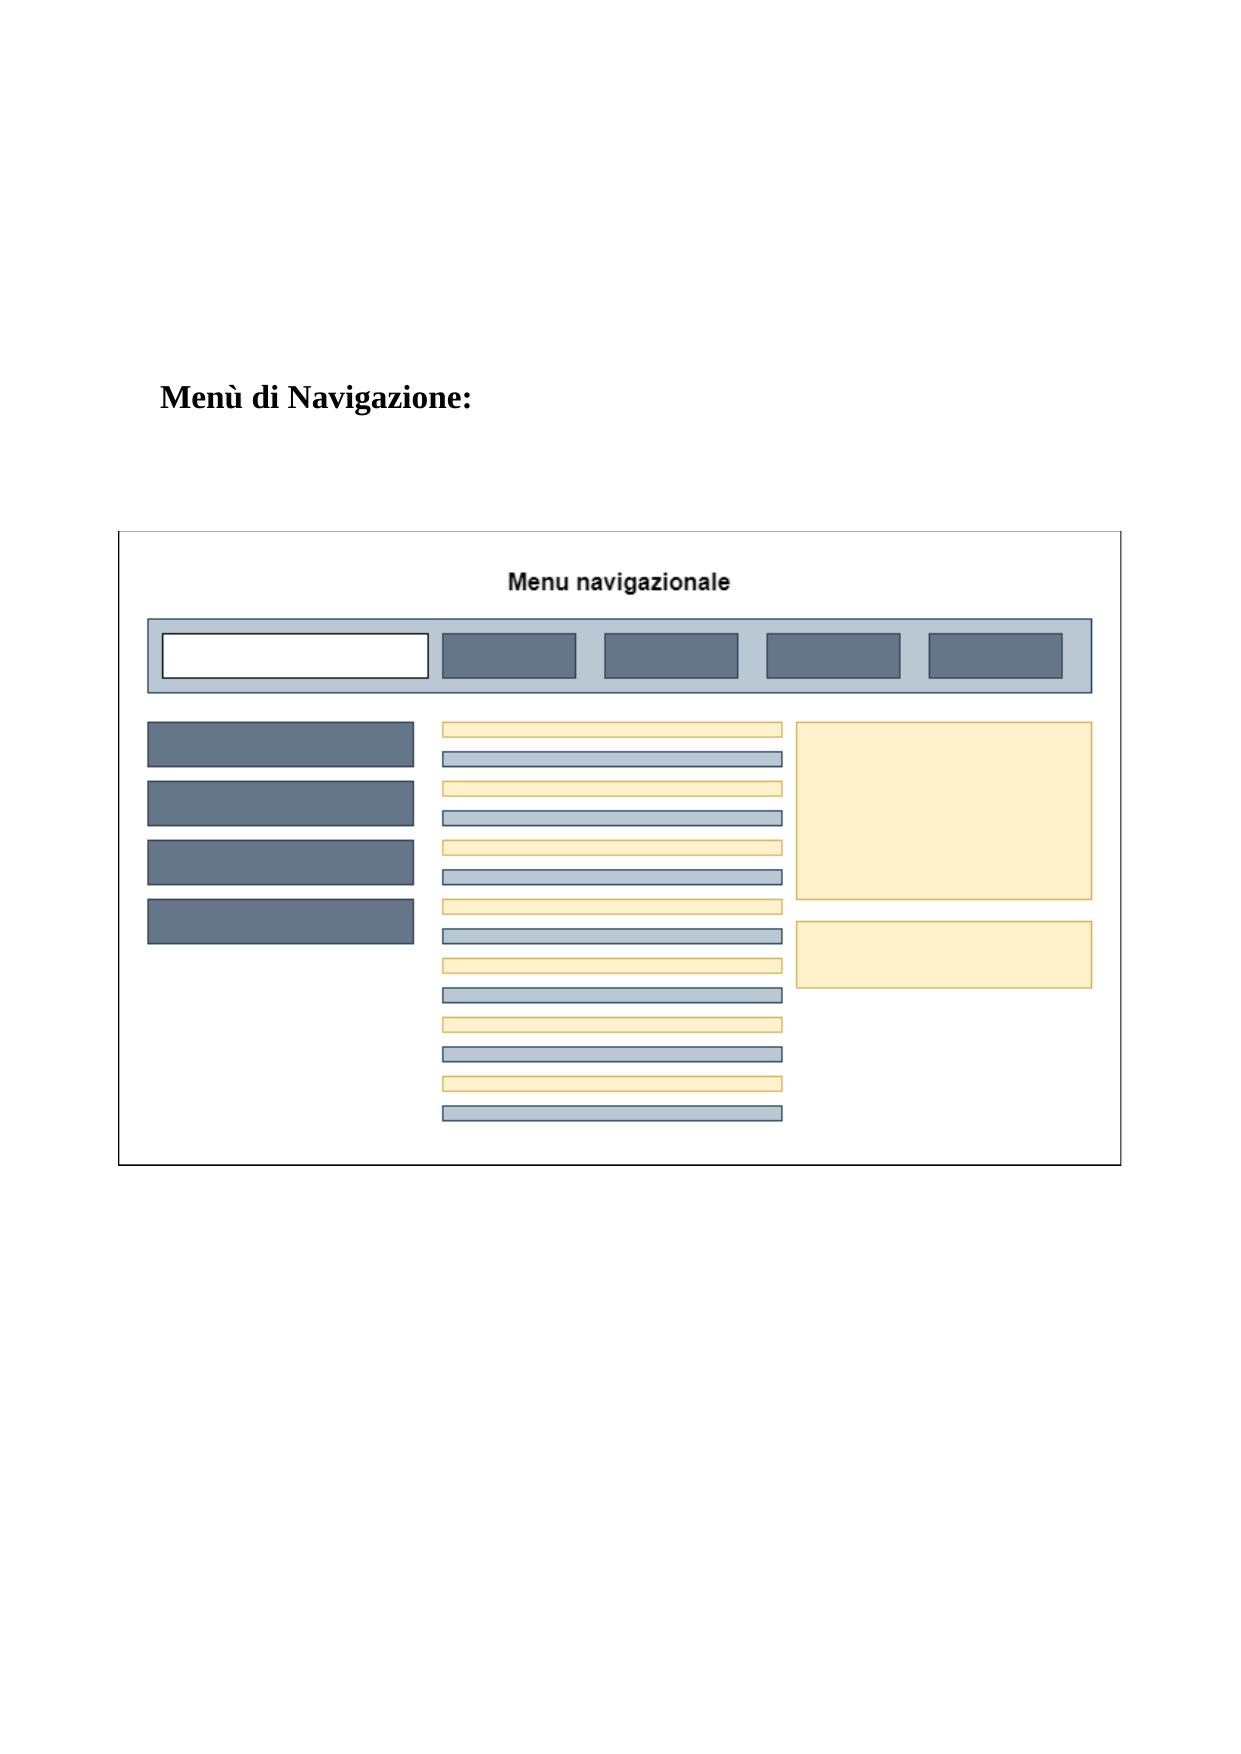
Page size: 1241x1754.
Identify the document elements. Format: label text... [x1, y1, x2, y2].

picture [118, 531, 1122, 1166]
text Menù di Navigazione: [118, 378, 1122, 416]
